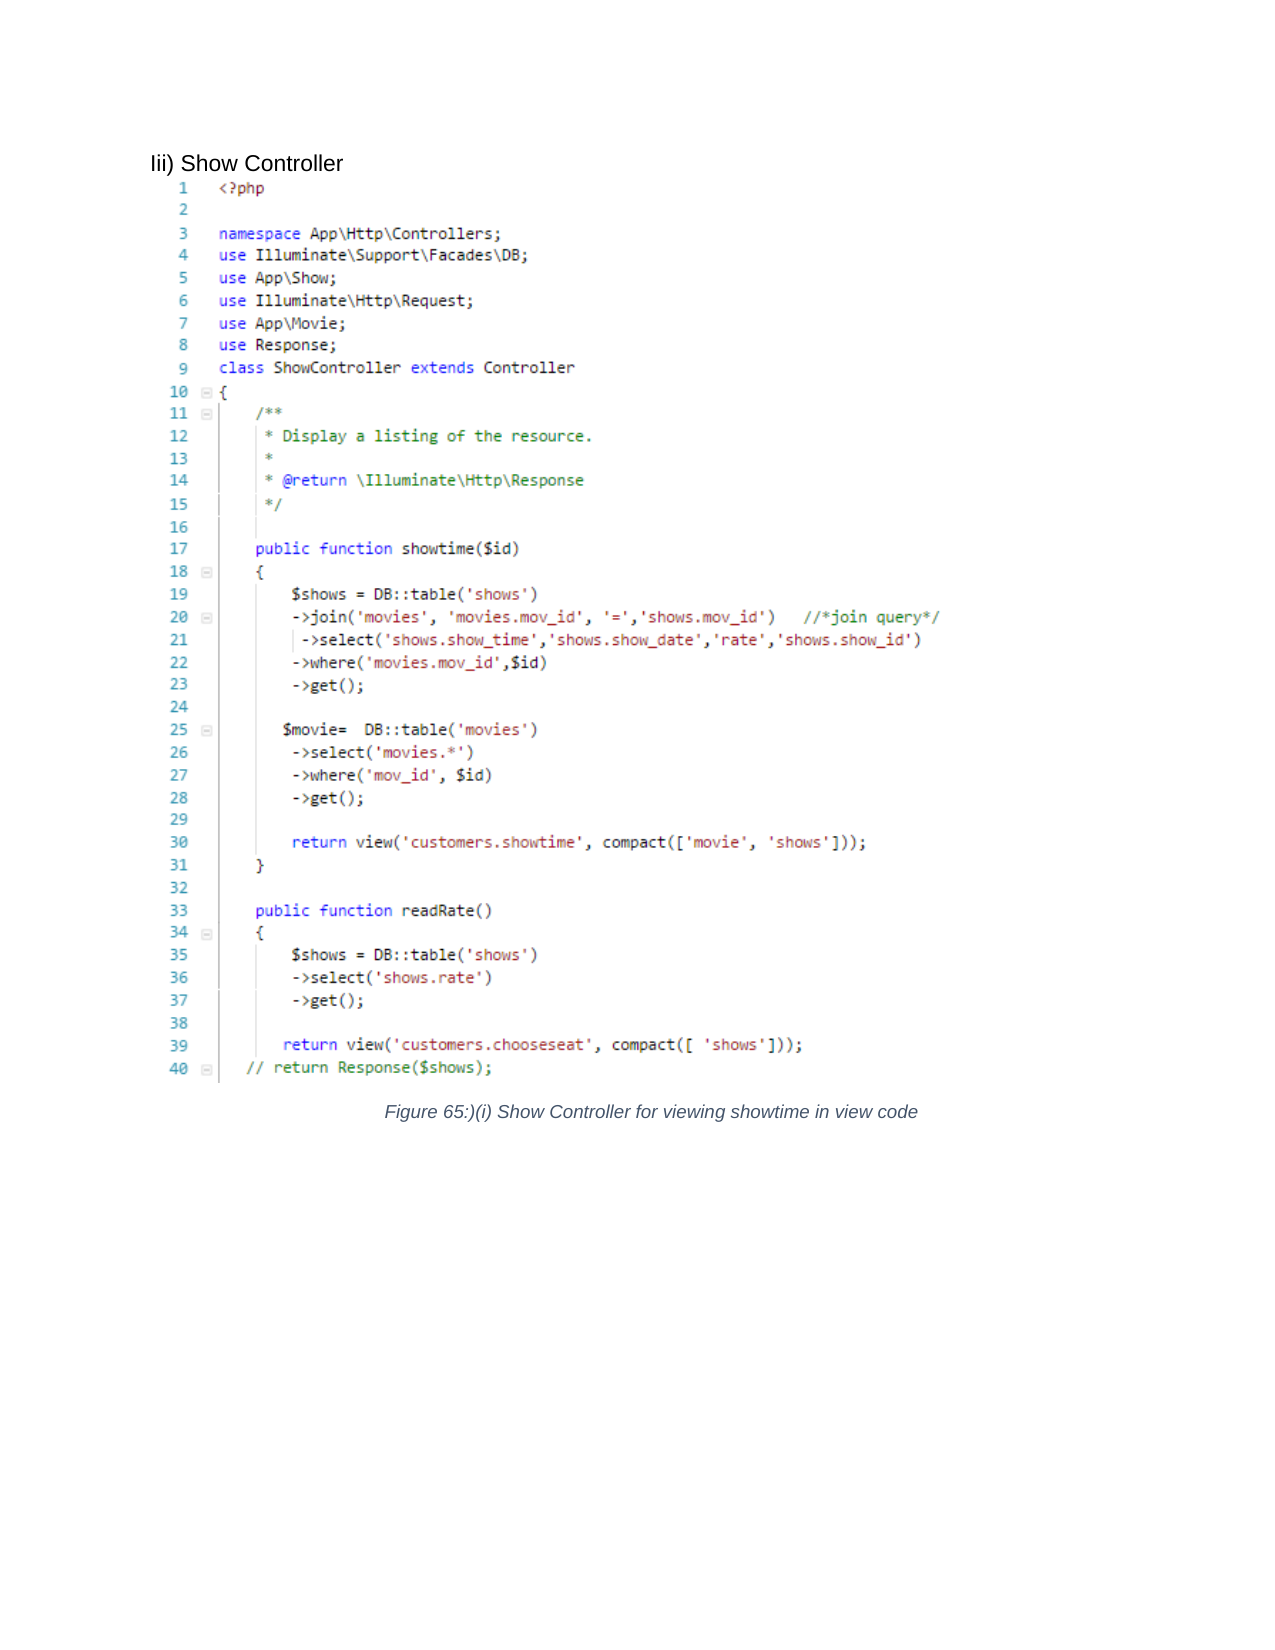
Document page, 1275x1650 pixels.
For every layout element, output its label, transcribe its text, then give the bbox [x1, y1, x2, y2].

text Figure 65:)(i) Show Controller for viewing showtime in view code [150, 1101, 1125, 1123]
text Iii) Show Controller [150, 150, 1125, 178]
picture [150, 178, 1125, 1083]
